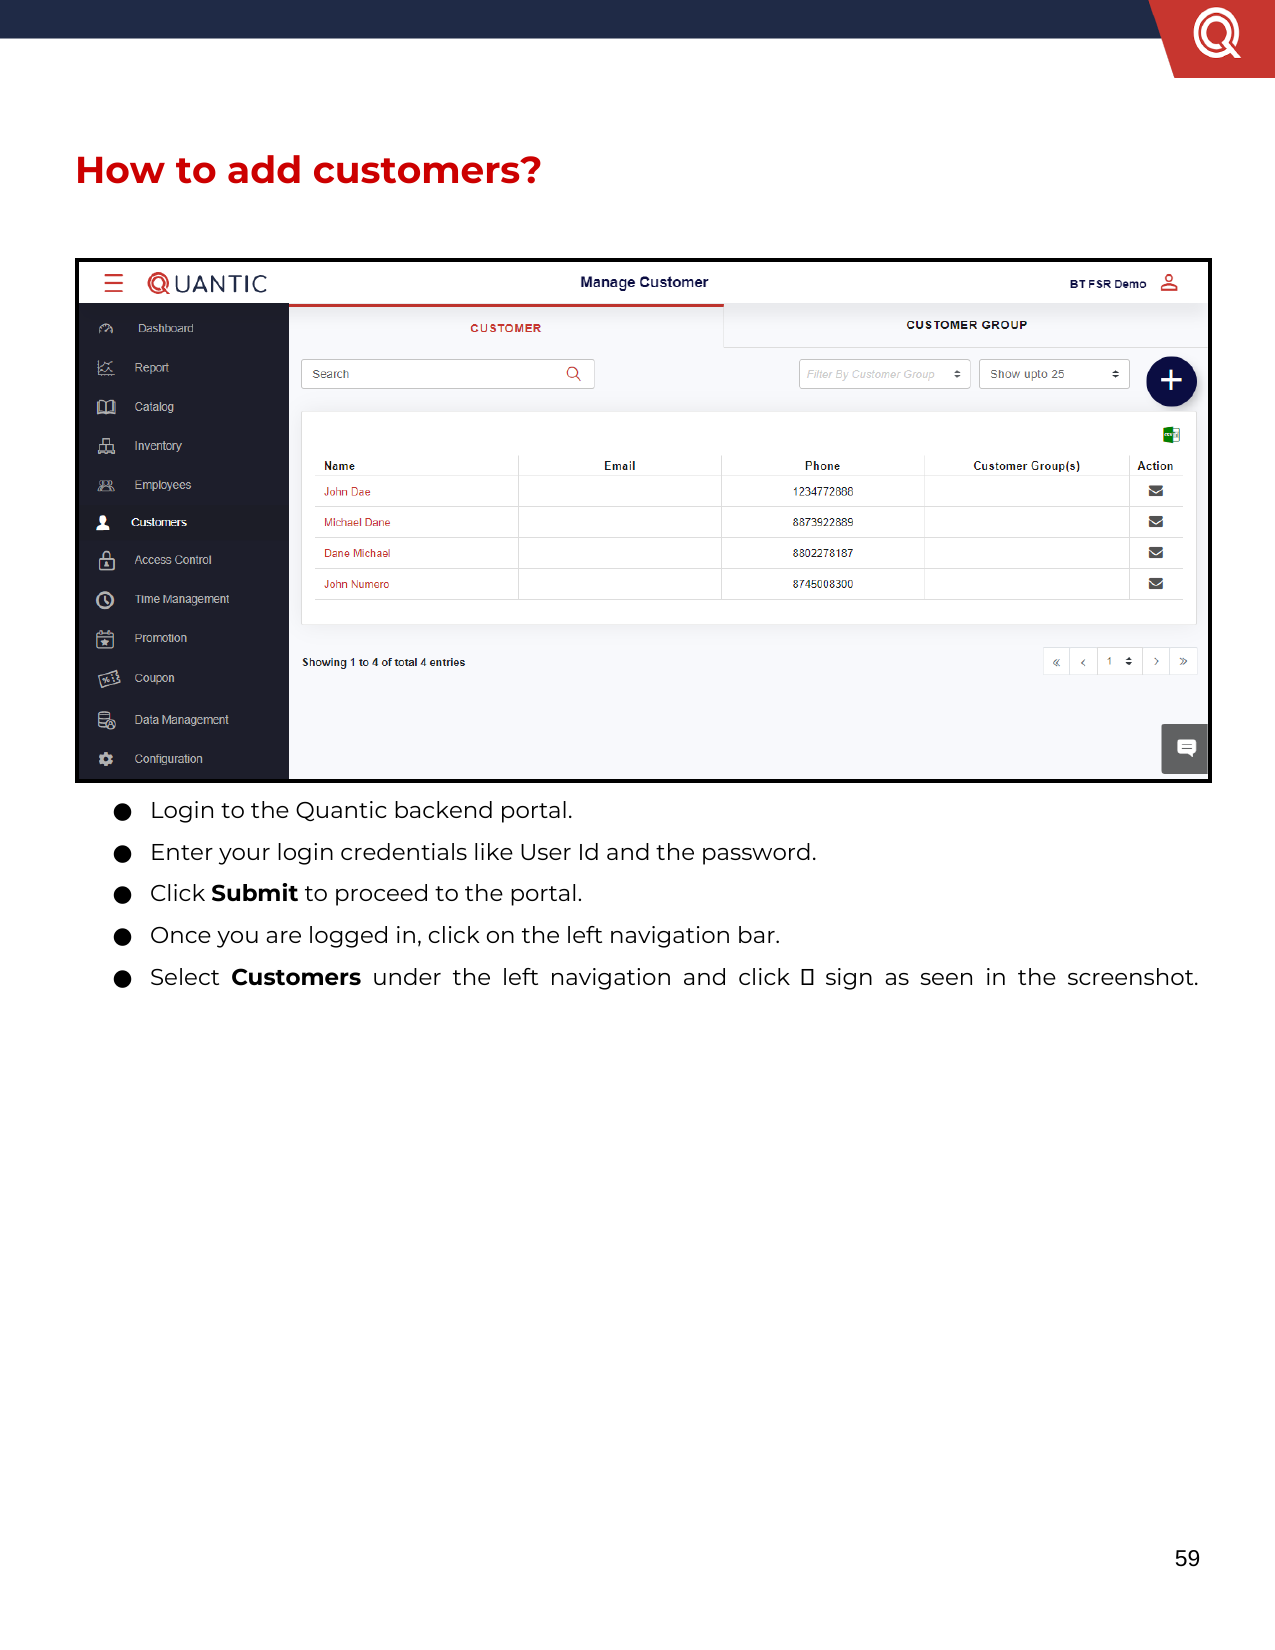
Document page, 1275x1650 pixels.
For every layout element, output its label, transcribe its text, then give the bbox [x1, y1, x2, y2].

list Select Customers under the left navigation and click ➕ sign as seen in the screenshot. [112, 963, 1200, 1031]
list Click Submit to proceed to the portal. [112, 880, 1200, 908]
picture [0, 0, 1275, 78]
list Enter your login credentials like User Id and the password. [112, 838, 1200, 866]
picture [79, 262, 1208, 779]
list Login to the Quantic backend portal. [112, 796, 1200, 824]
list Once you are logged in, click on the left navigation bar. [112, 922, 1200, 949]
subtitle How to add customers? [75, 147, 1200, 193]
